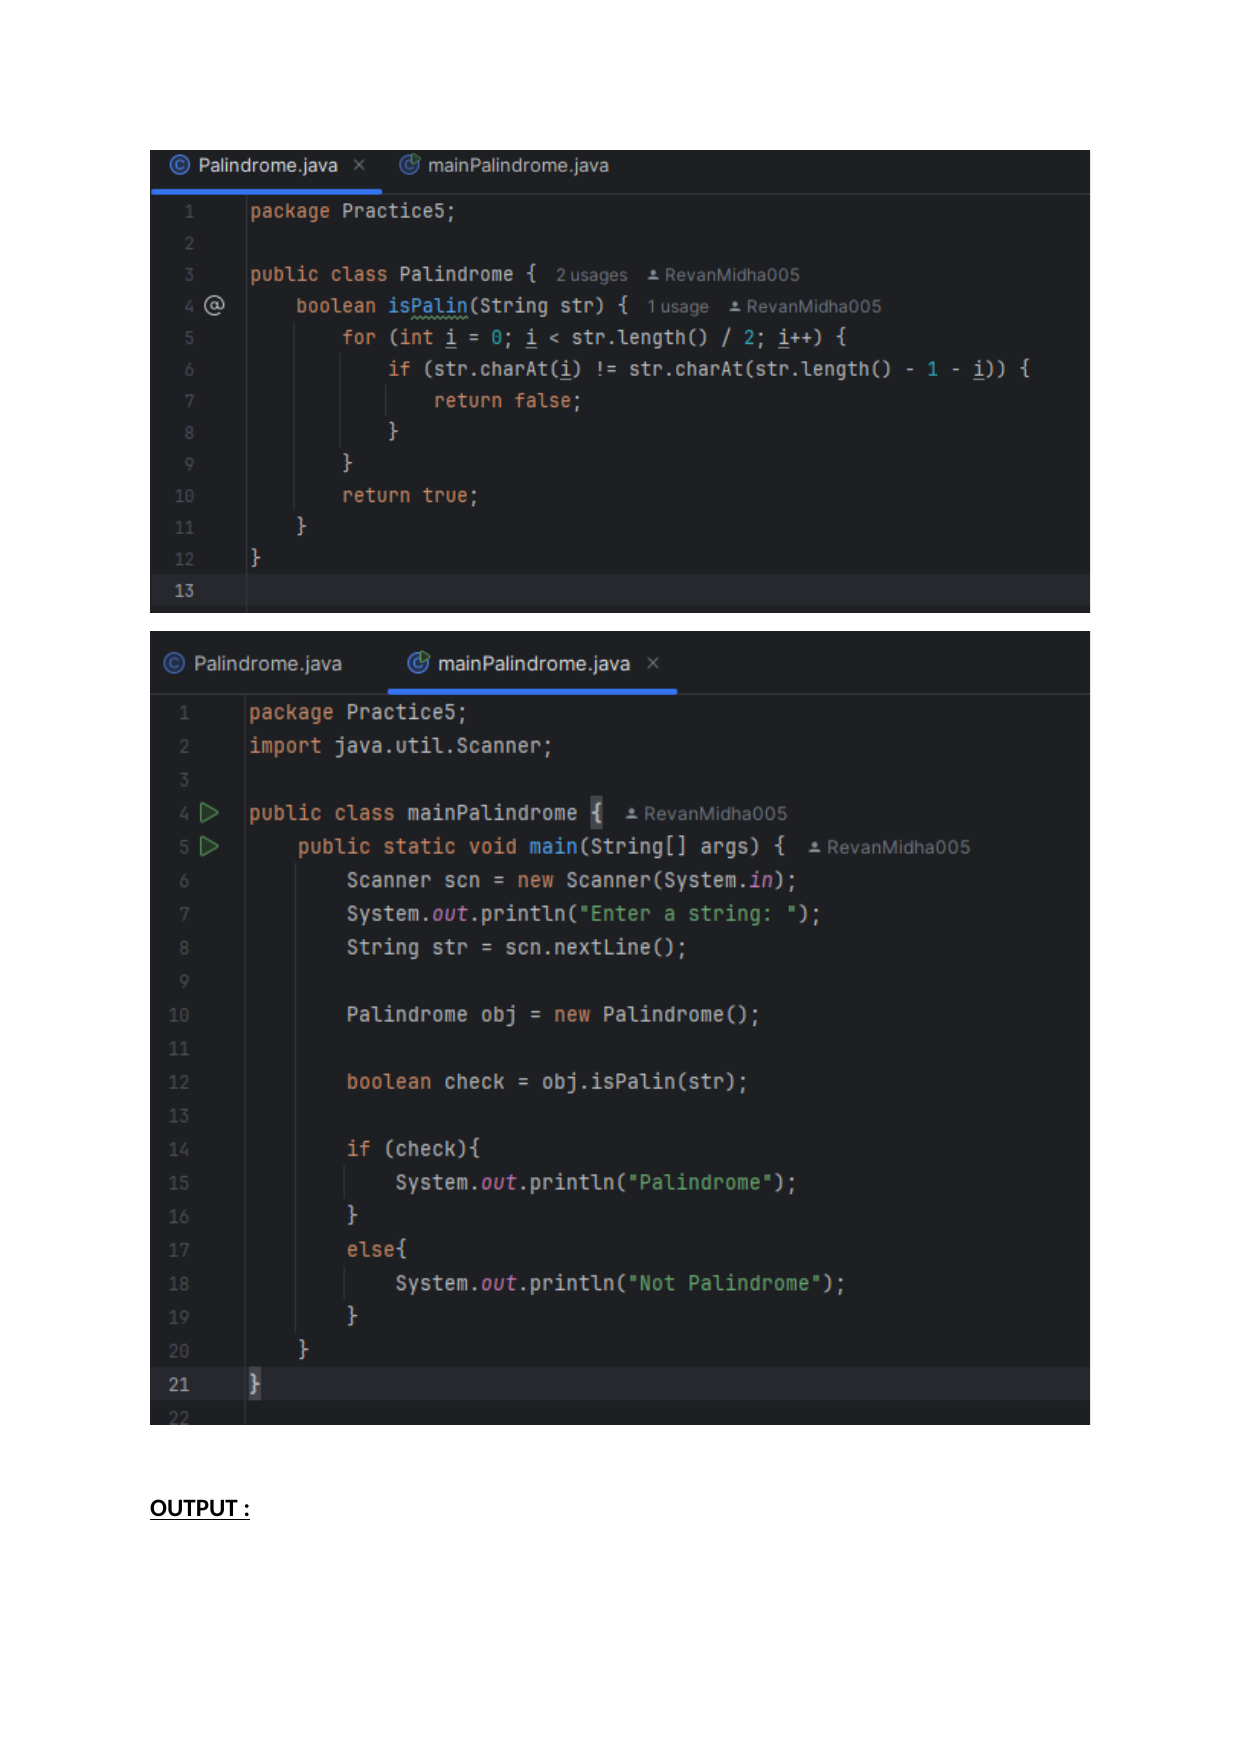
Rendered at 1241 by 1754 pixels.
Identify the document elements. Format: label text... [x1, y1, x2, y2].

text OUTPUT : [150, 1493, 1090, 1523]
picture [150, 150, 1091, 613]
picture [150, 631, 1091, 1425]
